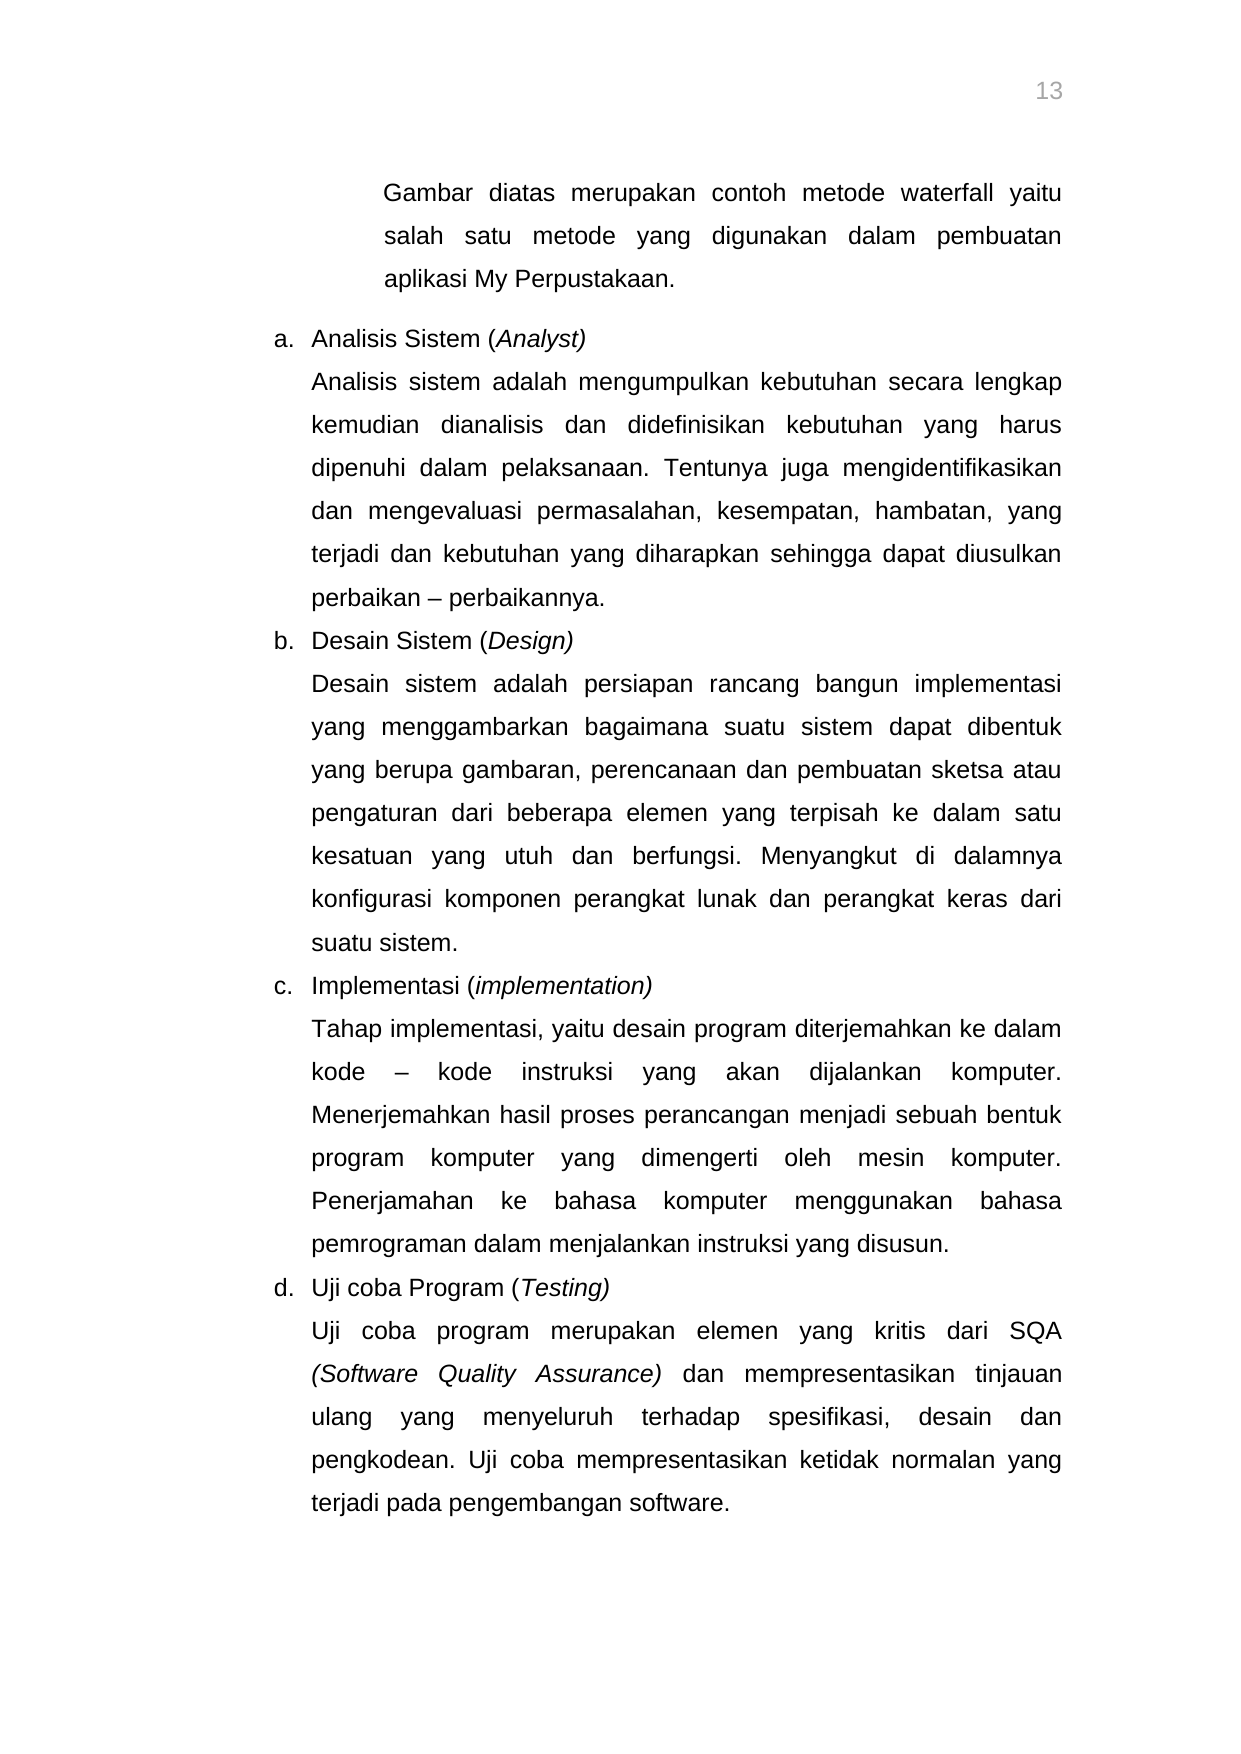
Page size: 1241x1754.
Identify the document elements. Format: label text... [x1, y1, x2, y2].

list Implementasi (implementation) [274, 971, 1063, 999]
text Gambar diatas merupakan contoh metode waterfall yaitu salah satu metode yang digunakan dalam pembuatan aplikasi My Perpustakaan. [383, 178, 1063, 293]
list Analisis Sistem (Analyst) [274, 324, 1063, 353]
list Uji coba Program (Testing) [274, 1273, 1063, 1301]
list Desain Sistem (Design) [274, 626, 1063, 654]
list Tahap implementasi, yaitu desain program diterjemahkan ke dalam kode – kode instruksi yang akan dijalankan komputer. Menerjemahkan hasil proses perancangan menjadi sebuah bentuk program komputer yang dimengerti oleh mesin komputer. Penerjamahan ke bahasa komputer menggunakan bahasa pemrograman dalam menjalankan instruksi yang disusun. [311, 1014, 1063, 1258]
list Desain sistem adalah persiapan rancang bangun implementasi yang menggambarkan bagaimana suatu sistem dapat dibentuk yang berupa gambaran, perencanaan dan pembuatan sketsa atau pengaturan dari beberapa elemen yang terpisah ke dalam satu kesatuan yang utuh dan berfungsi. Menyangkut di dalamnya konfigurasi komponen perangkat lunak dan perangkat keras dari suatu sistem. [311, 669, 1063, 956]
list Uji coba program merupakan elemen yang kritis dari SQA (Software Quality Assurance) dan mempresentasikan tinjauan ulang yang menyeluruh terhadap spesifikasi, desain dan pengkodean. Uji coba mempresentasikan ketidak normalan yang terjadi pada pengembangan software. [311, 1316, 1063, 1517]
list Analisis sistem adalah mengumpulkan kebutuhan secara lengkap kemudian dianalisis dan didefinisikan kebutuhan yang harus dipenuhi dalam pelaksanaan. Tentunya juga mengidentifikasikan dan mengevaluasi permasalahan, kesempatan, hambatan, yang terjadi dan kebutuhan yang diharapkan sehingga dapat diusulkan perbaikan – perbaikannya. [311, 367, 1063, 611]
